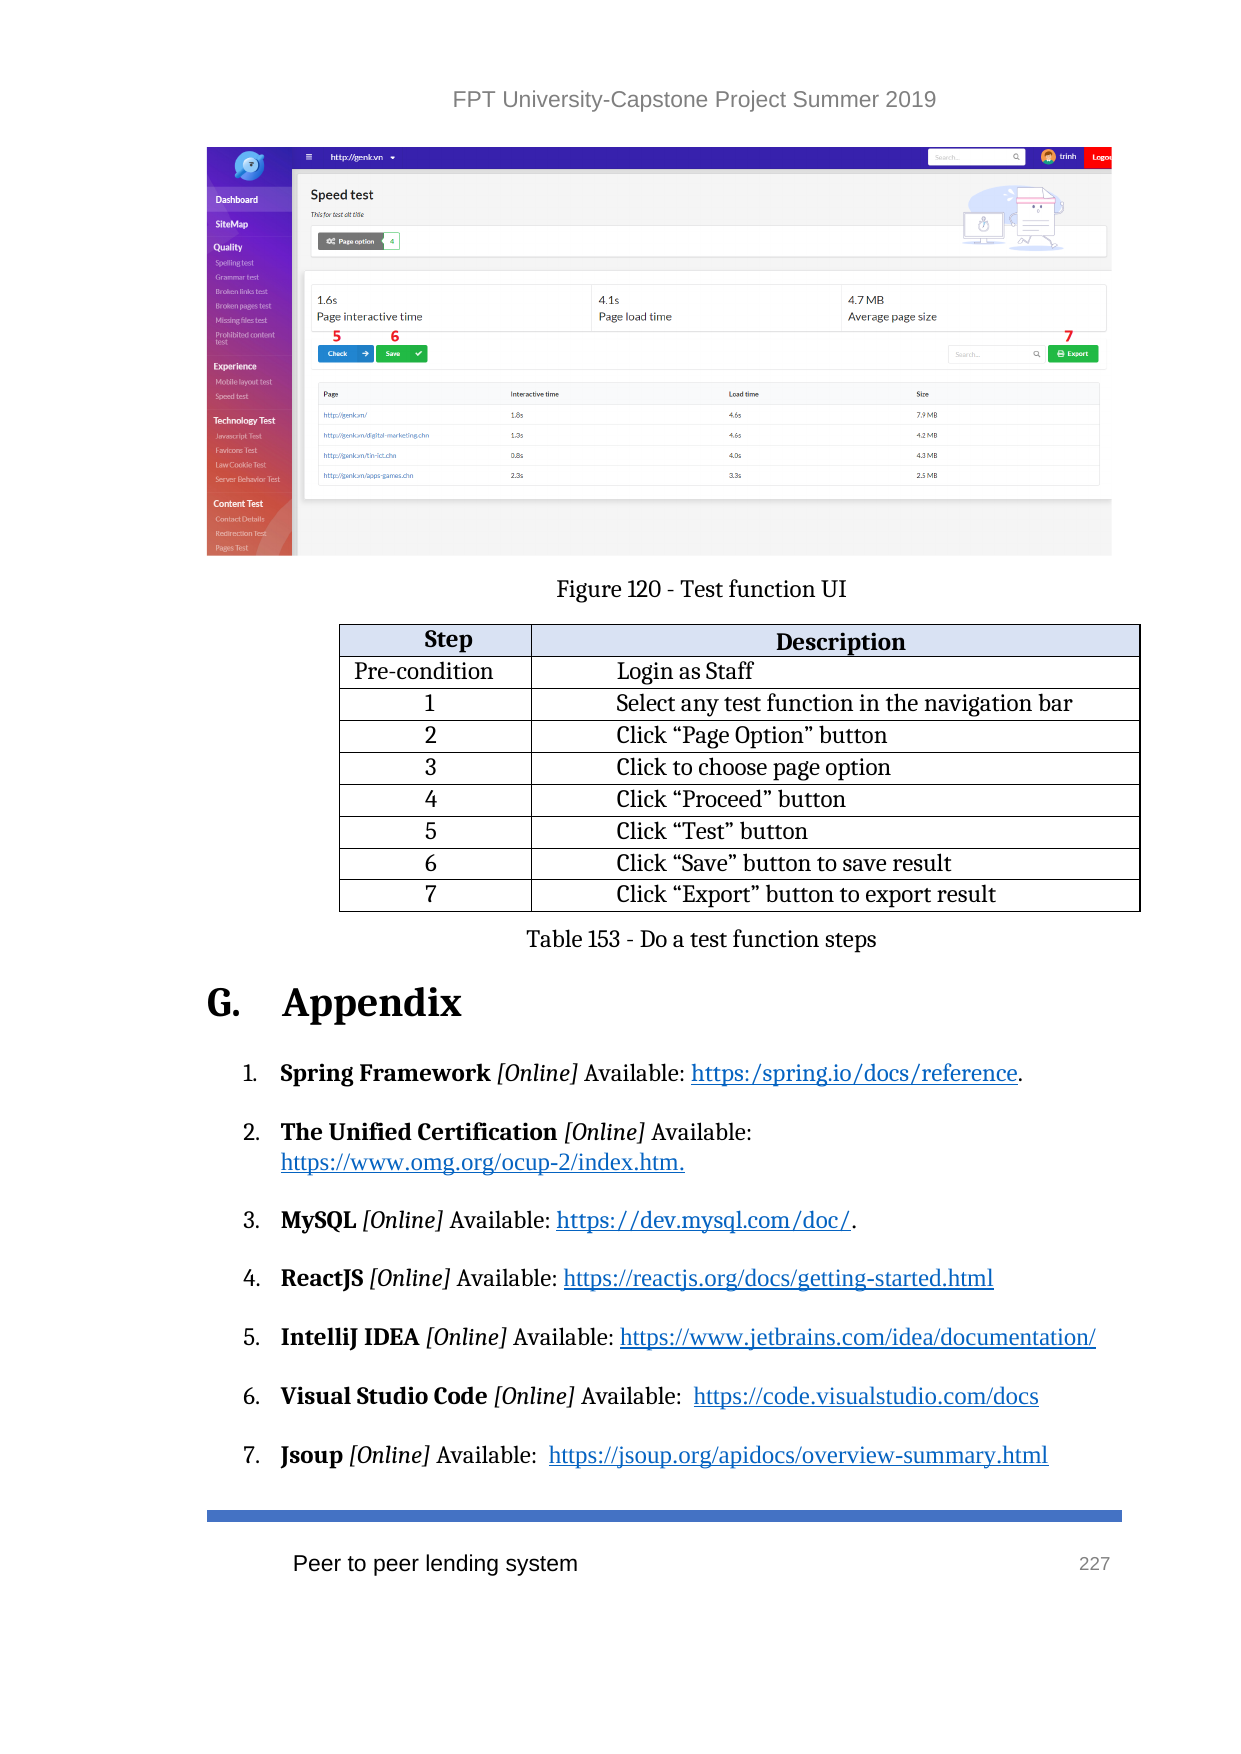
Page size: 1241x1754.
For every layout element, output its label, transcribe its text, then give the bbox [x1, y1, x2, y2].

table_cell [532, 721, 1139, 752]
list MySQL [Online] Available: https://dev.mysql.com/doc/. [243, 1205, 1122, 1234]
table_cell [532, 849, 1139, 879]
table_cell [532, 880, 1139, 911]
text Table 153 - Do a test function steps [207, 925, 1122, 953]
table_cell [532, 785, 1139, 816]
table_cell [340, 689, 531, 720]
list The Unified Certification [Online] Available: https://www.omg.org/ocup-2/index.htm. [243, 1117, 1122, 1176]
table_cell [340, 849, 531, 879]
subtitle Appendix [207, 978, 1122, 1026]
list Visual Studio Code [Online] Available: https://code.visualstudio.com/docs [243, 1381, 1122, 1411]
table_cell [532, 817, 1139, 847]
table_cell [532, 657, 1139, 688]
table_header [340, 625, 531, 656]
text Figure 120 - Test function UI [207, 575, 1122, 603]
list Jsoup [Online] Available: https://jsoup.org/apidocs/overview-summary.html [243, 1440, 1122, 1469]
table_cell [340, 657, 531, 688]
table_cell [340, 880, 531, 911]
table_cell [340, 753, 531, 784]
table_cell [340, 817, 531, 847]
list ReactJS [Online] Available: https://reactjs.org/docs/getting-started.html [243, 1263, 1122, 1293]
list Spring Framework [Online] Available: https:/spring.io/docs/reference. [243, 1059, 1122, 1088]
list IntelliJ IDEA [Online] Available: https://www.jetbrains.com/idea/documentation/ [243, 1322, 1122, 1352]
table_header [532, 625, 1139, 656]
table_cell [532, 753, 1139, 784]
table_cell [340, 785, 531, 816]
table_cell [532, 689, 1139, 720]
picture [206, 147, 1112, 556]
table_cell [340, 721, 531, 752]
